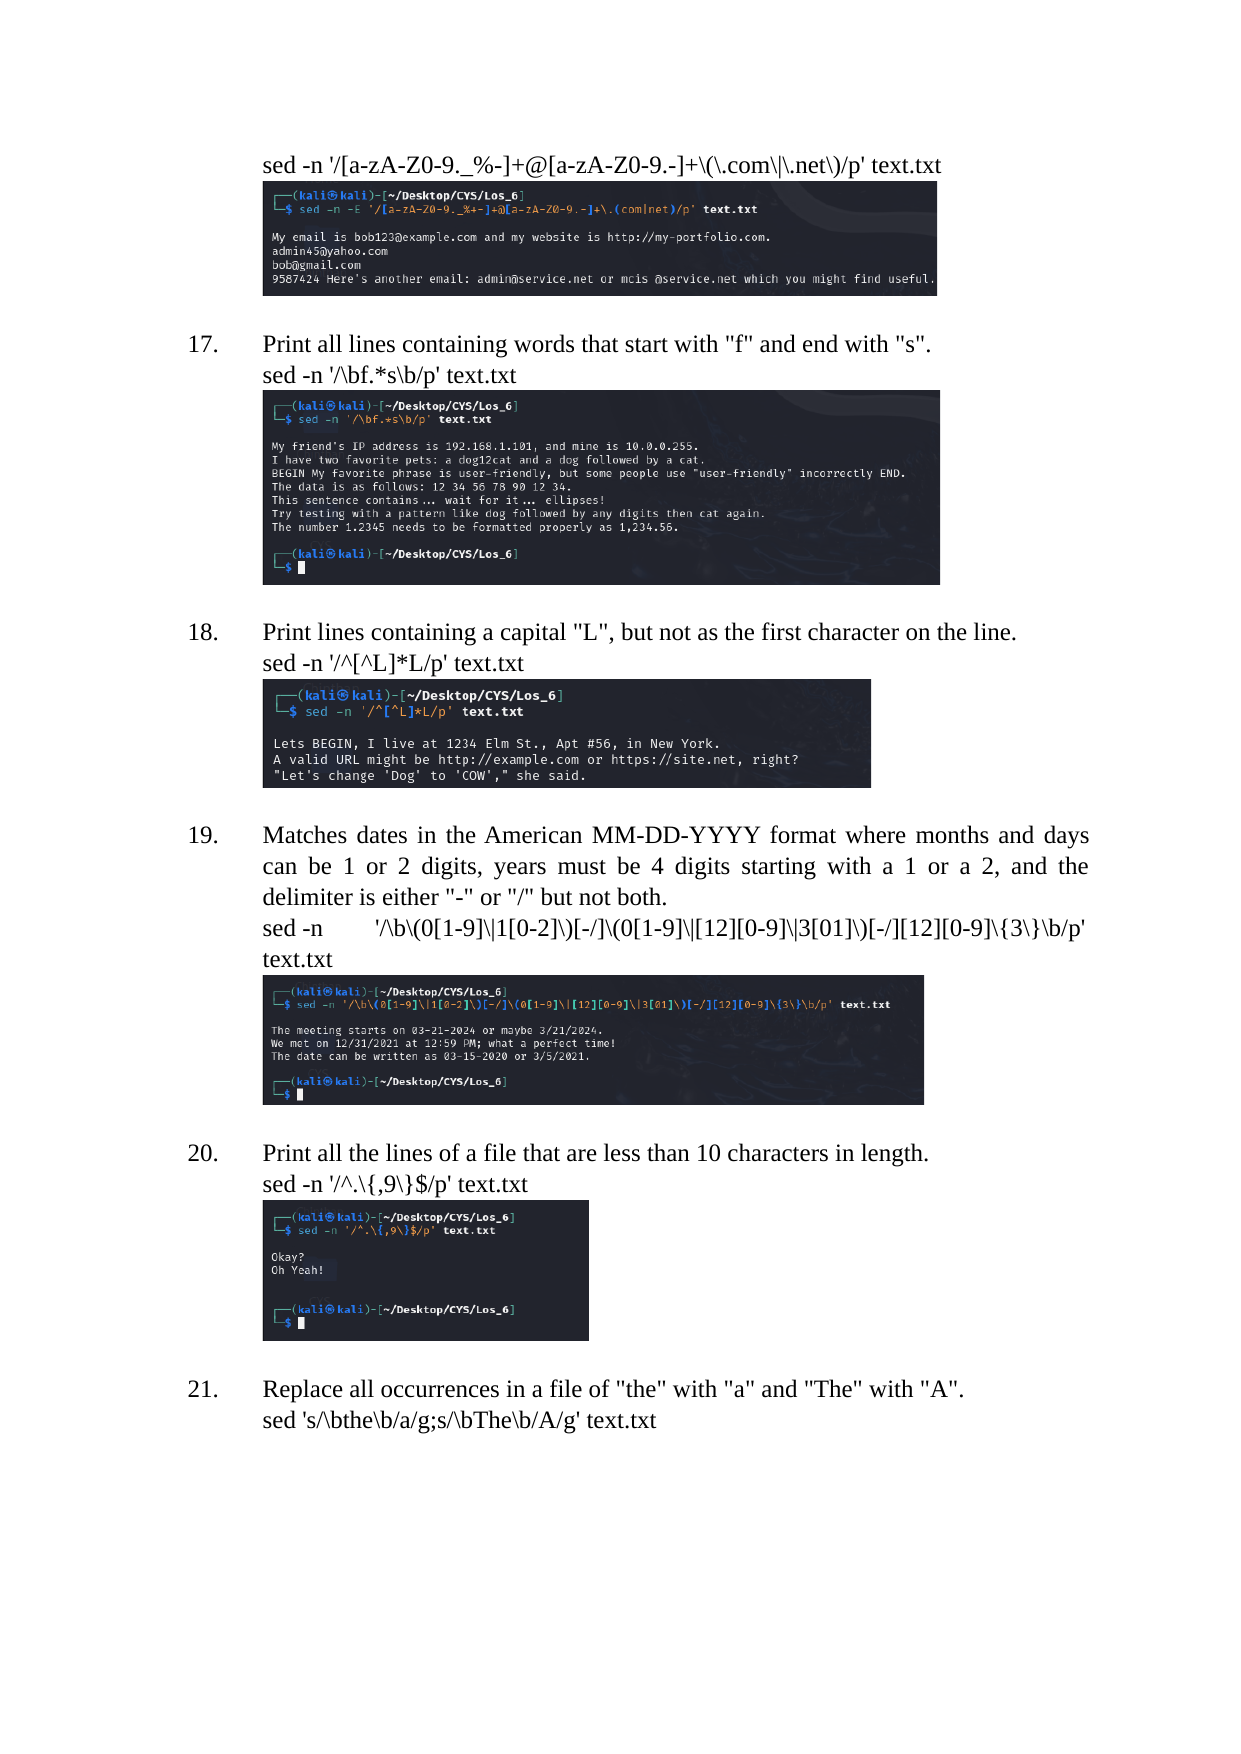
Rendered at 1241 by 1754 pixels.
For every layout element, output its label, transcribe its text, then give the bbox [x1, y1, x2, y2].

list Print all the lines of a file that are less than 10 characters in length. [187, 1138, 1090, 1167]
picture [262, 181, 938, 296]
picture [262, 1200, 589, 1341]
list Print all lines containing words that start with "f" and end with "s". [187, 329, 1090, 357]
picture [262, 679, 872, 788]
list sed -n '/^[^L]*L/p' text.txt [262, 648, 1090, 677]
list sed -n '/[a-zA-Z0-9._%-]+@[a-zA-Z0-9.-]+\(\.com\|\.net\)/p' text.txt [262, 150, 1090, 179]
list sed -n '/\b\(0[1-9]\|1[0-2]\)[-/]\(0[1-9]\|[12][0-9]\|3[01]\)[-/][12][0-9]\{3\}\b/p' text.txt [262, 913, 1090, 973]
list Print lines containing a capital "L", but not as the first character on the line. [187, 617, 1090, 646]
list Matches dates in the American MM-DD-YYYY format where months and days can be 1 or 2 digits, years must be 4 digits starting with a 1 or a 2, and the delimiter is either "-" or "/" but not both. [187, 820, 1090, 911]
list Replace all occurrences in a file of "the" with "a" and "The" with "A". [187, 1374, 1090, 1402]
picture [262, 390, 941, 585]
list sed 's/\bthe\b/a/g;s/\bThe\b/A/g' text.txt [262, 1405, 1090, 1433]
list sed -n '/^.\{,9\}$/p' text.txt [262, 1169, 1090, 1198]
list sed -n '/\bf.*s\b/p' text.txt [262, 360, 1090, 388]
picture [262, 975, 925, 1105]
